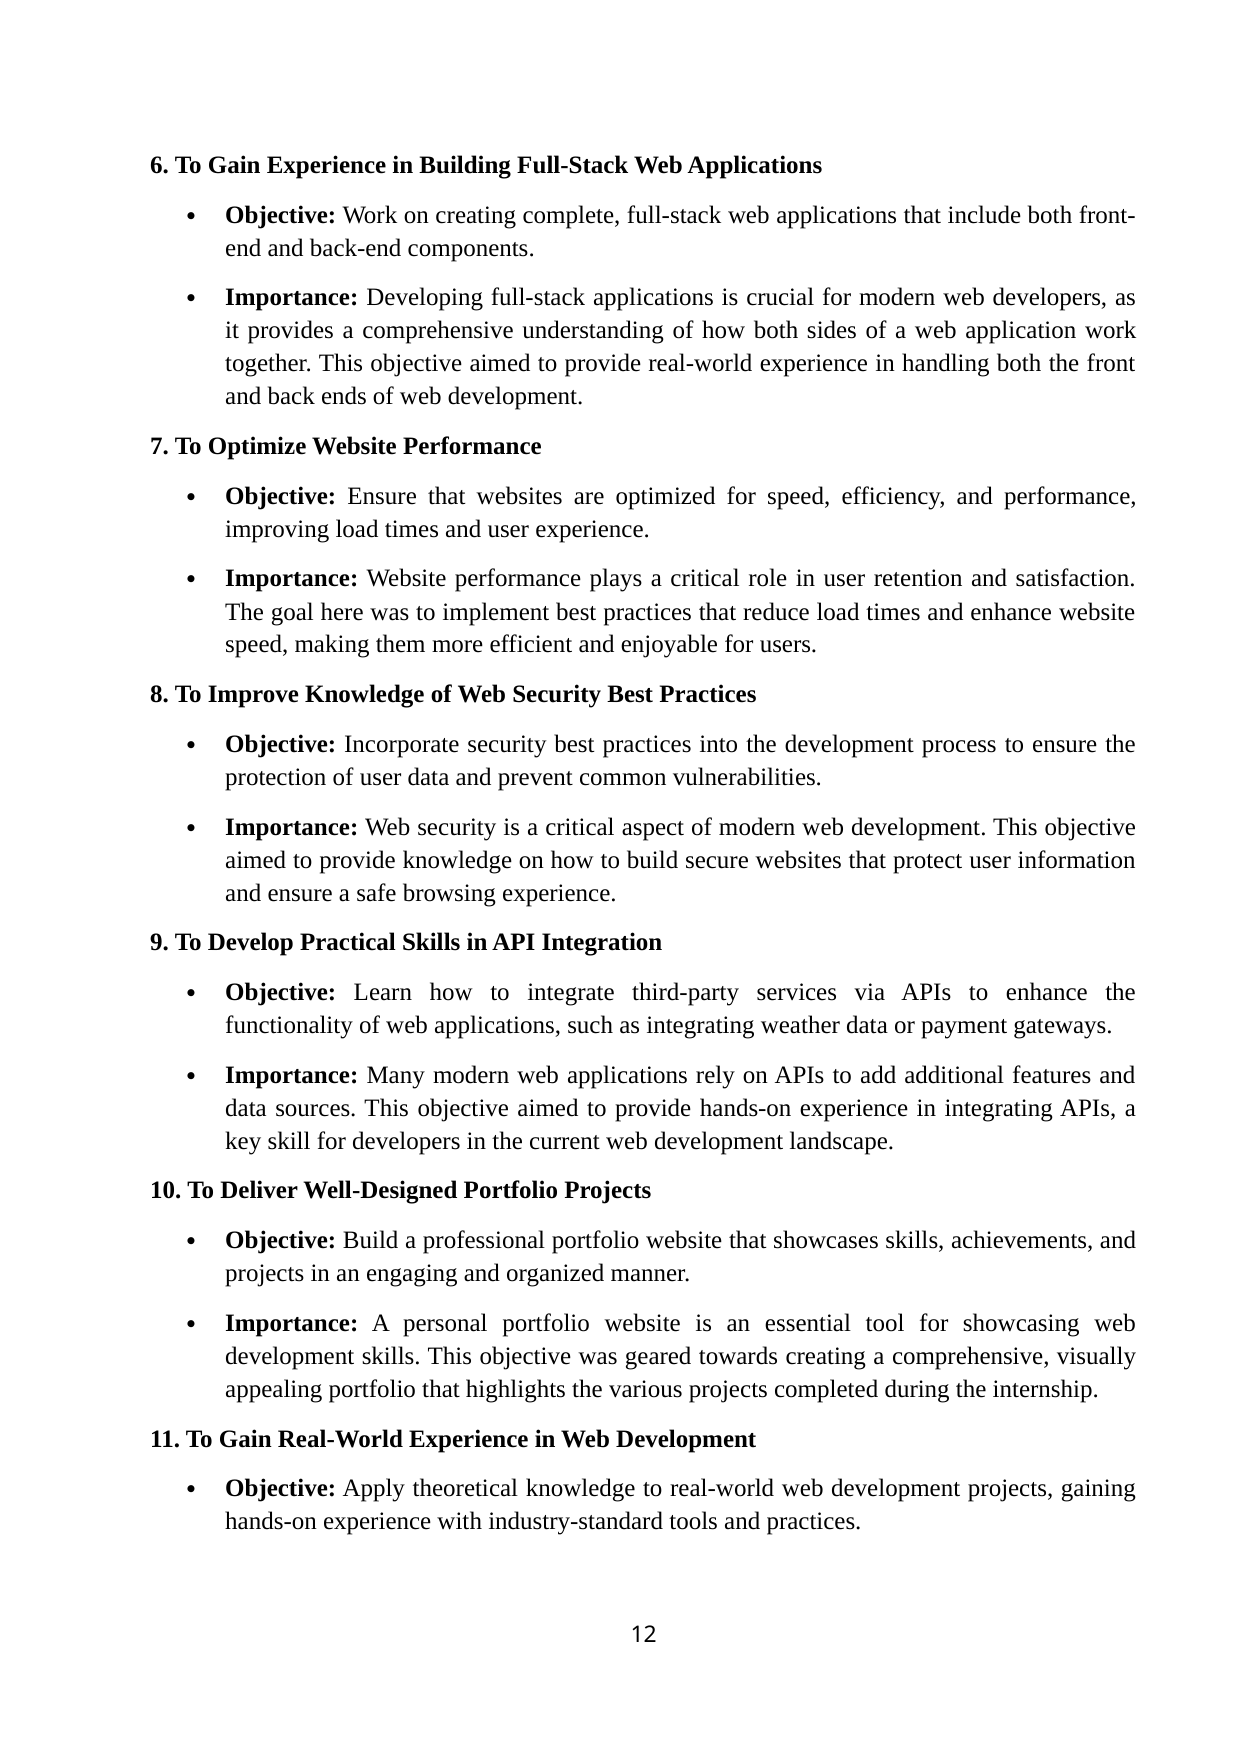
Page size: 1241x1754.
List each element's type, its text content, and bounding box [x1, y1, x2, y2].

text 7. To Optimize Website Performance [150, 431, 1137, 460]
list Importance: Many modern web applications rely on APIs to add additional features and data sources. This objective aimed to provide hands-on experience in integrating APIs, a key skill for developers in the current web development landscape. [187, 1060, 1137, 1154]
text 9. To Develop Practical Skills in API Integration [150, 927, 1137, 956]
list Objective: Learn how to integrate third-party services via APIs to enhance the functionality of web applications, such as integrating weather data or payment gateways. [187, 977, 1137, 1039]
text 11. To Gain Real-World Experience in Web Development [150, 1424, 1137, 1452]
list Objective: Incorporate security best practices into the development process to ensure the protection of user data and prevent common vulnerabilities. [187, 729, 1137, 791]
list Importance: A personal portfolio website is an essential tool for showcasing web development skills. This objective was geared towards creating a comprehensive, visually appealing portfolio that highlights the various projects completed during the internship. [187, 1308, 1137, 1403]
list Importance: Web security is a critical aspect of modern web development. This objective aimed to provide knowledge on how to build secure websites that protect user information and ensure a safe browsing experience. [187, 812, 1137, 906]
list Importance: Website performance plays a critical role in user retention and satisfaction. The goal here was to implement best practices that reduce load times and enhance website speed, making them more efficient and enjoyable for users. [187, 563, 1137, 658]
list Objective: Ensure that websites are optimized for speed, efficiency, and performance, improving load times and user experience. [187, 481, 1137, 543]
text 8. To Improve Knowledge of Web Security Best Practices [150, 679, 1137, 708]
text 6. To Gain Experience in Building Full-Stack Web Applications [150, 150, 1137, 179]
list Objective: Apply theoretical knowledge to real-world web development projects, gaining hands-on experience with industry-standard tools and practices. [187, 1473, 1137, 1535]
list Importance: Developing full-stack applications is crucial for modern web developers, as it provides a comprehensive understanding of how both sides of a web application work together. This objective aimed to provide real-world experience in handling both the front and back ends of web development. [187, 282, 1137, 410]
list Objective: Build a professional portfolio website that showcases skills, achievements, and projects in an engaging and organized manner. [187, 1225, 1137, 1287]
list Objective: Work on creating complete, full-stack web applications that include both front-end and back-end components. [187, 200, 1137, 261]
text 10. To Deliver Well-Designed Portfolio Projects [150, 1176, 1137, 1204]
